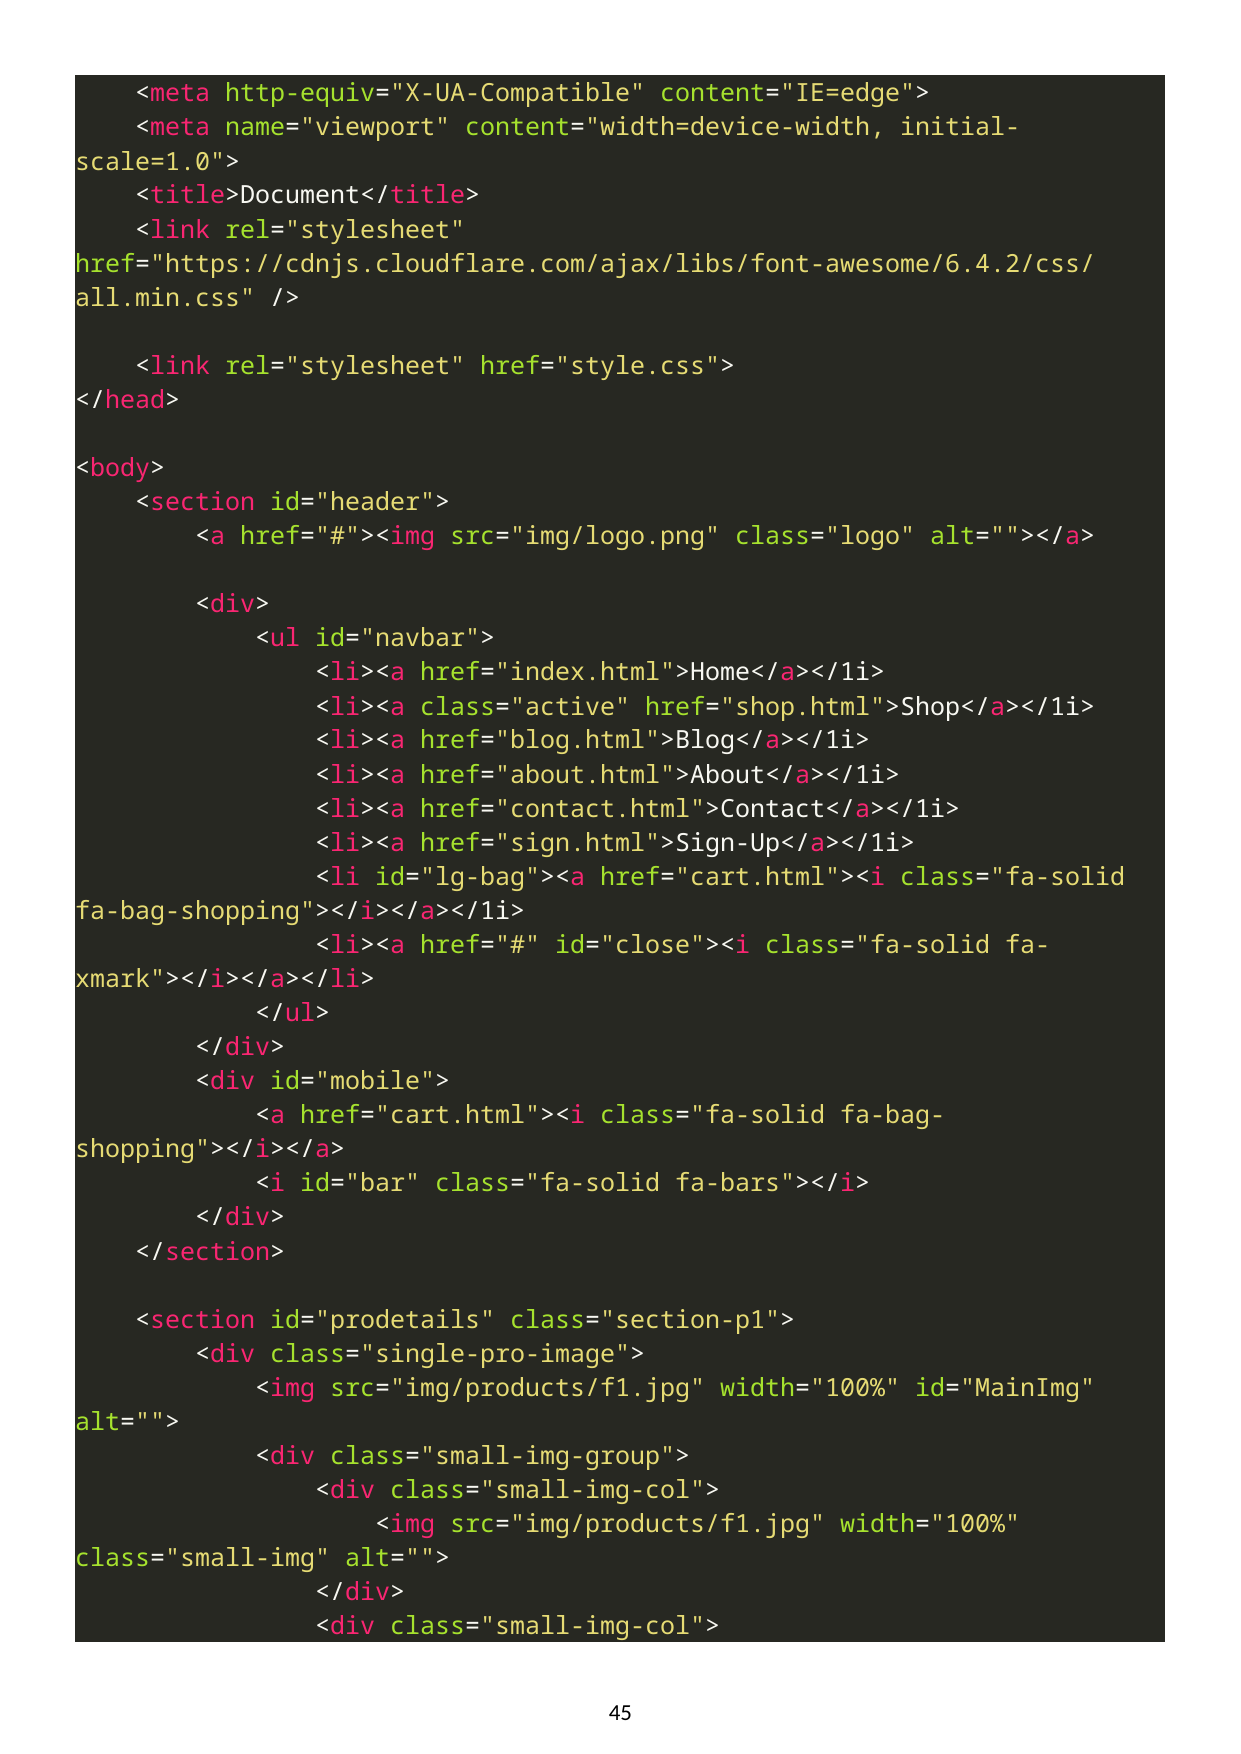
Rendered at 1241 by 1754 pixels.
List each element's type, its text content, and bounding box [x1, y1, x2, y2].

text <li><a href="contact.html">Contact</a></1i> [75, 790, 1165, 824]
text </div> [75, 1029, 1165, 1063]
text <meta http-equiv="X-UA-Compatible" content="IE=edge"> [75, 75, 1165, 109]
text <li><a href="#" id="close"><i class="fa-solid fa-xmark"></i></a></li> [75, 927, 1165, 995]
text <body> [75, 450, 1165, 484]
text <li><a href="index.html">Home</a></1i> [75, 654, 1165, 688]
text </div> [75, 1574, 1165, 1608]
text <section id="header"> [75, 484, 1165, 518]
text <meta name="viewport" content="width=device-width, initial-scale=1.0"> [75, 109, 1165, 177]
text </head> [75, 382, 1165, 416]
text <div> [75, 586, 1165, 620]
text <div id="mobile"> [75, 1063, 1165, 1097]
text <ul id="navbar"> [75, 620, 1165, 654]
text <li><a class="active" href="shop.html">Shop</a></1i> [75, 688, 1165, 722]
text <link rel="stylesheet" href="https://cdnjs.cloudflare.com/ajax/libs/font-awesome/6.4.2/css/all.min.css" /> [75, 211, 1165, 313]
text <li id="lg-bag"><a href="cart.html"><i class="fa-solid fa-bag-shopping"></i></a></1i> [75, 858, 1165, 927]
text </div> [75, 1199, 1165, 1233]
text <section id="prodetails" class="section-p1"> [75, 1301, 1165, 1335]
text <img src="img/products/f1.jpg" width="100%" class="small-img" alt=""> [75, 1506, 1165, 1574]
text <link rel="stylesheet" href="style.css"> [75, 347, 1165, 382]
text </section> [75, 1233, 1165, 1267]
text <li><a href="blog.html">Blog</a></1i> [75, 722, 1165, 756]
text <i id="bar" class="fa-solid fa-bars"></i> [75, 1165, 1165, 1199]
text <div class="small-img-group"> [75, 1437, 1165, 1472]
text <div class="single-pro-image"> [75, 1335, 1165, 1369]
text <li><a href="sign.html">Sign-Up</a></1i> [75, 824, 1165, 858]
text <title>Document</title> [75, 177, 1165, 211]
text <li><a href="about.html">About</a></1i> [75, 756, 1165, 790]
text </ul> [75, 995, 1165, 1029]
text <img src="img/products/f1.jpg" width="100%" id="MainImg" alt=""> [75, 1369, 1165, 1437]
text <a href="#"><img src="img/logo.png" class="logo" alt=""></a> [75, 518, 1165, 552]
text <div class="small-img-col"> [75, 1472, 1165, 1506]
text <div class="small-img-col"> [75, 1608, 1165, 1642]
text <a href="cart.html"><i class="fa-solid fa-bag-shopping"></i></a> [75, 1097, 1165, 1165]
